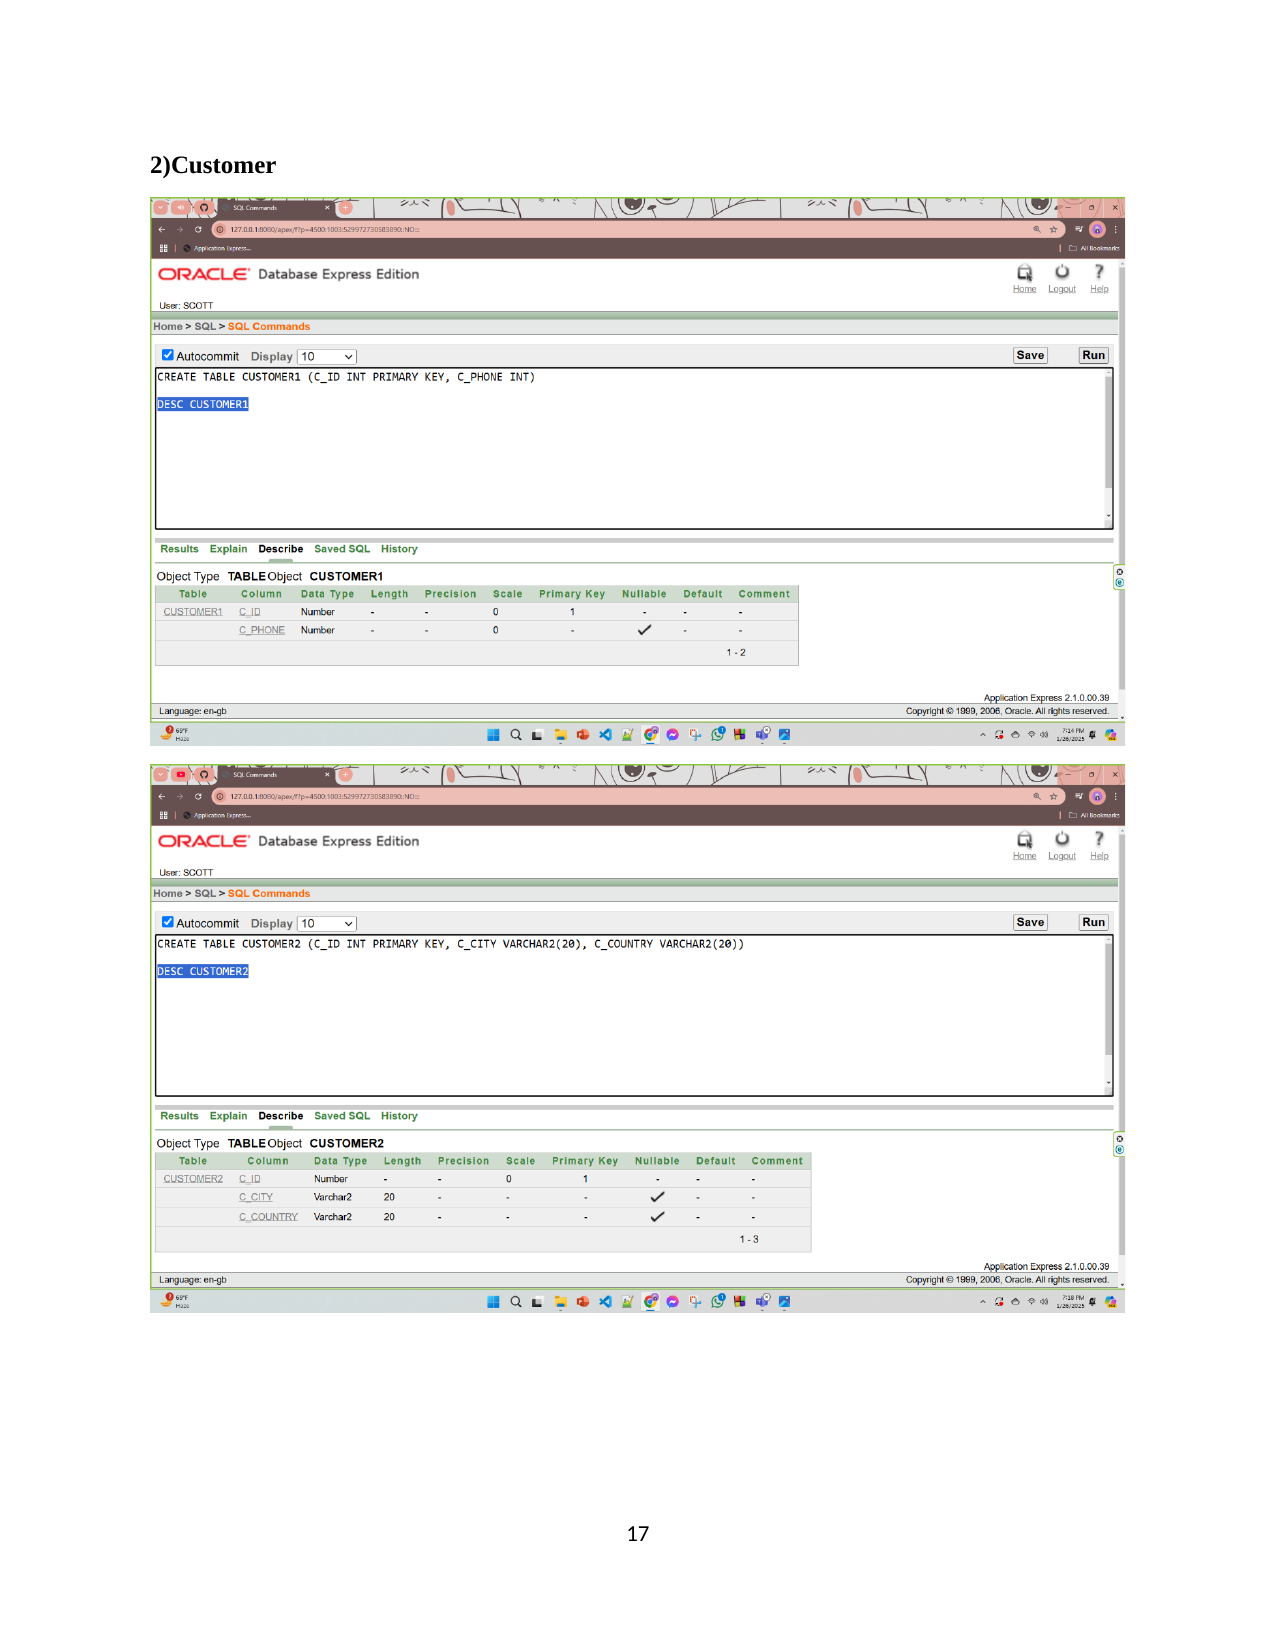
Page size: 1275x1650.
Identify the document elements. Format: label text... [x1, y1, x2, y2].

picture [150, 197, 1125, 746]
picture [150, 764, 1125, 1313]
text 2)Customer [150, 150, 1125, 179]
